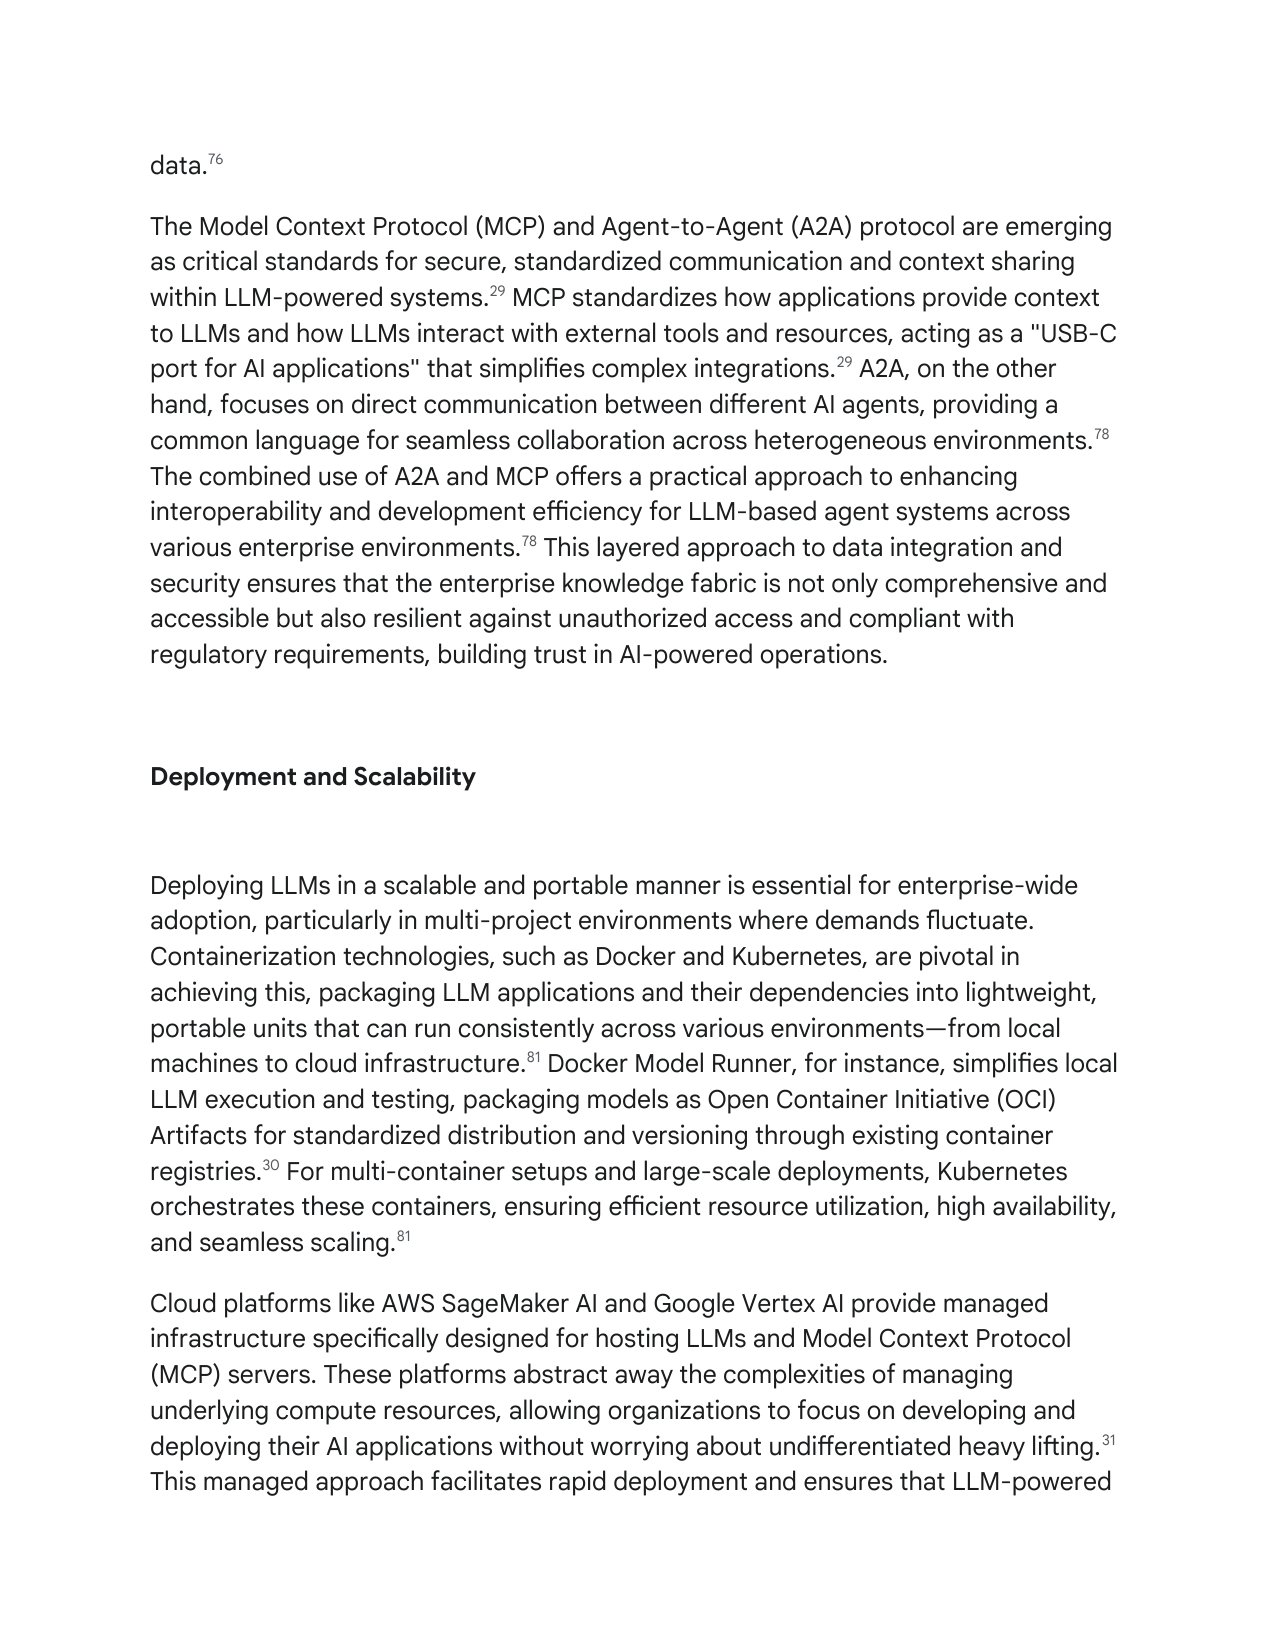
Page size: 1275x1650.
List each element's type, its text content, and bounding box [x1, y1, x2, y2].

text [150, 150, 1125, 181]
text Deploying LLMs in a scalable and portable manner is essential for enterprise-wide adoption, particularly in multi-project environments where demands fluctuate. Containerization technologies, such as Docker and Kubernetes, are pivotal in achieving this, packaging LLM applications and their dependencies into lightweight, portable units that can run consistently across various environments—from local machines to cloud infrastructure.81 Docker Model Runner, for instance, simplifies local LLM execution and testing, packaging models as Open Container Initiative (OCI) Artifacts for standardized distribution and versioning through existing container registries.30 For multi-container setups and large-scale deployments, Kubernetes orchestrates these containers, ensuring efficient resource utilization, high availability, and seamless scaling.81 [150, 870, 1125, 1258]
subtitle Deployment and Scalability [150, 761, 1125, 792]
text The Model Context Protocol (MCP) and Agent-to-Agent (A2A) protocol are emerging as critical standards for secure, standardized communication and context sharing within LLM-powered systems.29 MCP standardizes how applications provide context to LLMs and how LLMs interact with external tools and resources, acting as a "USB-C port for AI applications" that simplifies complex integrations.29 A2A, on the other hand, focuses on direct communication between different AI agents, providing a common language for seamless collaboration across heterogeneous environments.78 The combined use of A2A and MCP offers a practical approach to enhancing interoperability and development efficiency for LLM-based agent systems across various enterprise environments.78 This layered approach to data integration and security ensures that the enterprise knowledge fabric is not only comprehensive and accessible but also resilient against unauthorized access and compliant with regulatory requirements, building trust in AI-powered operations. [150, 211, 1125, 671]
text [150, 1288, 1125, 1498]
